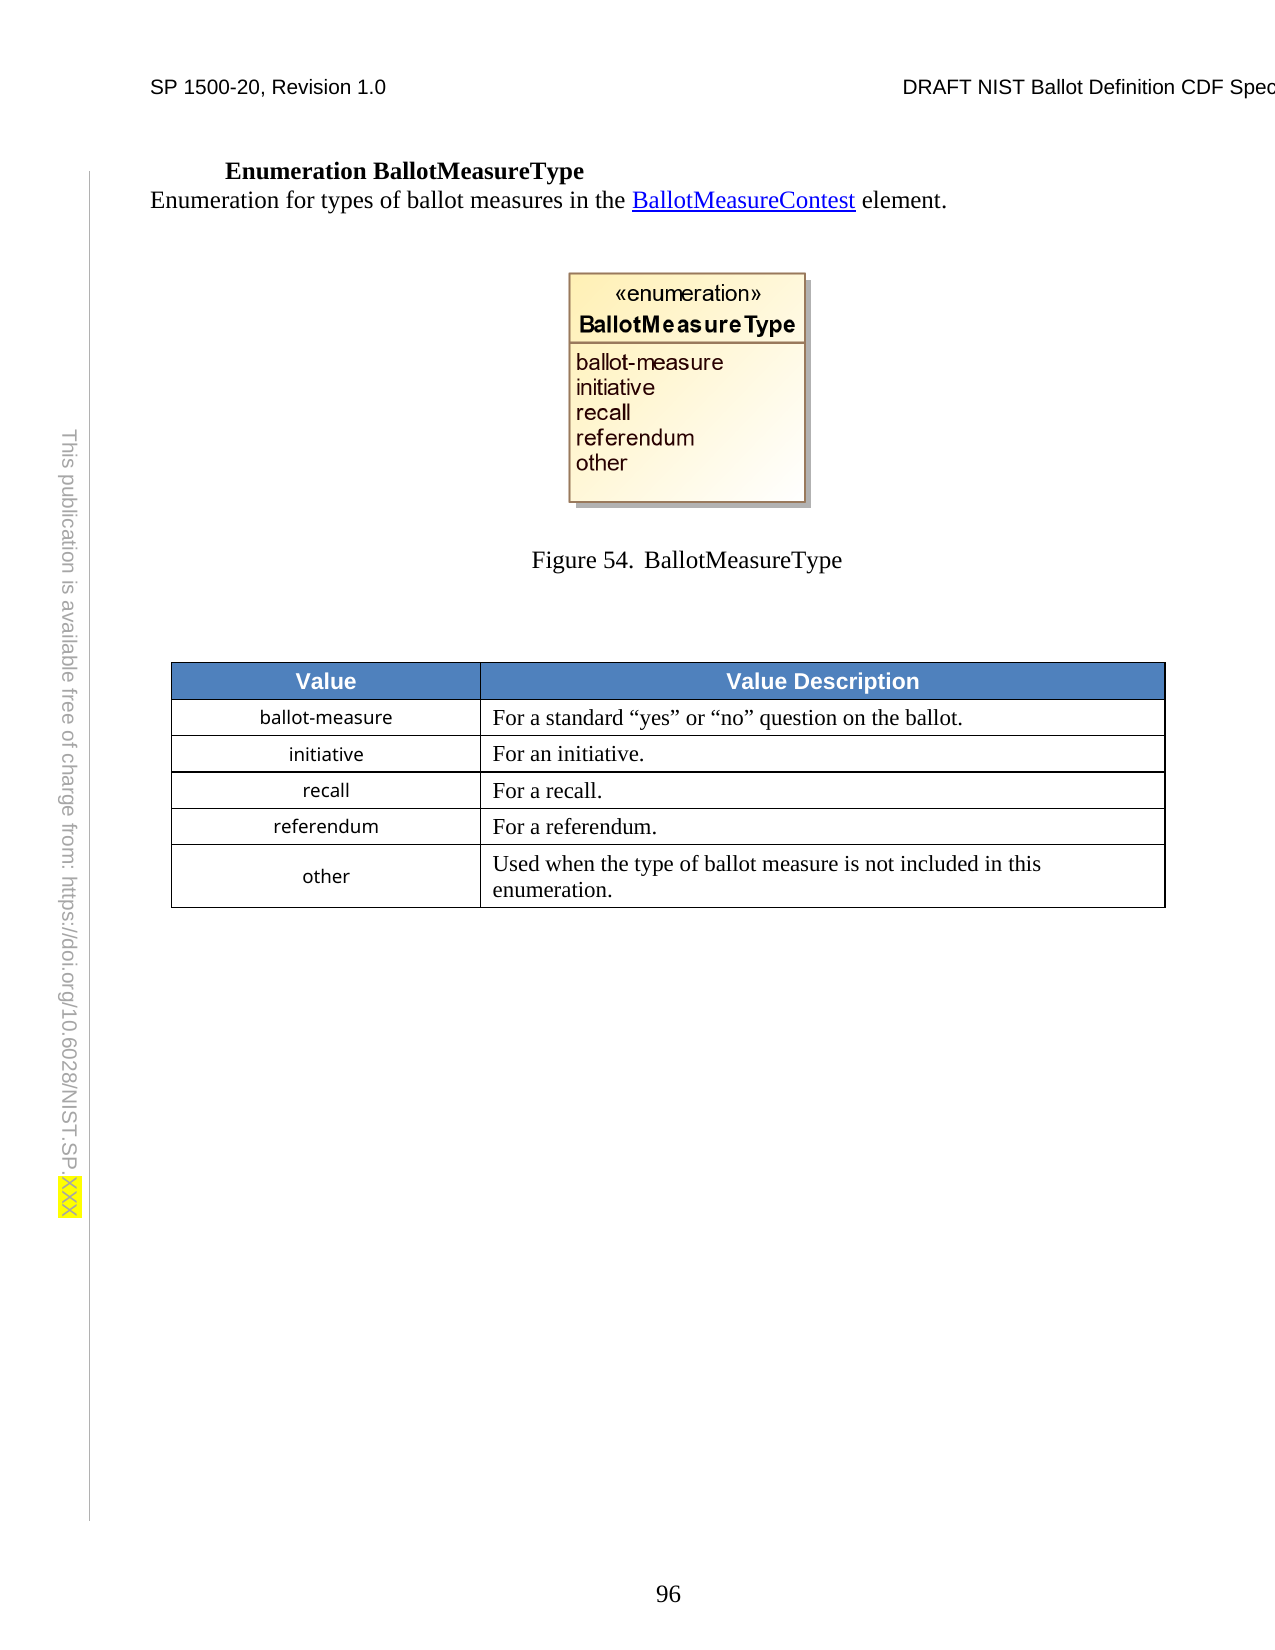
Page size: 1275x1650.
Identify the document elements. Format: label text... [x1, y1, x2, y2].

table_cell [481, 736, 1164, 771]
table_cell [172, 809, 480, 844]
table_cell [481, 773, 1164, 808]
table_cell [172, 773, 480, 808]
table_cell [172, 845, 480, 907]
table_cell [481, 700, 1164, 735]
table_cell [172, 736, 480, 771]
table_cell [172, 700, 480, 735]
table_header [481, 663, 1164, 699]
text Enumeration for types of ballot measures in the BallotMeasureContest element. [150, 185, 1186, 214]
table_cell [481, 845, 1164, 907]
subtitle Enumeration BallotMeasureType [150, 156, 1186, 185]
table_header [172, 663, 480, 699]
picture [538, 242, 836, 533]
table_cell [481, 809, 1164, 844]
list BallotMeasureType [187, 545, 1186, 573]
